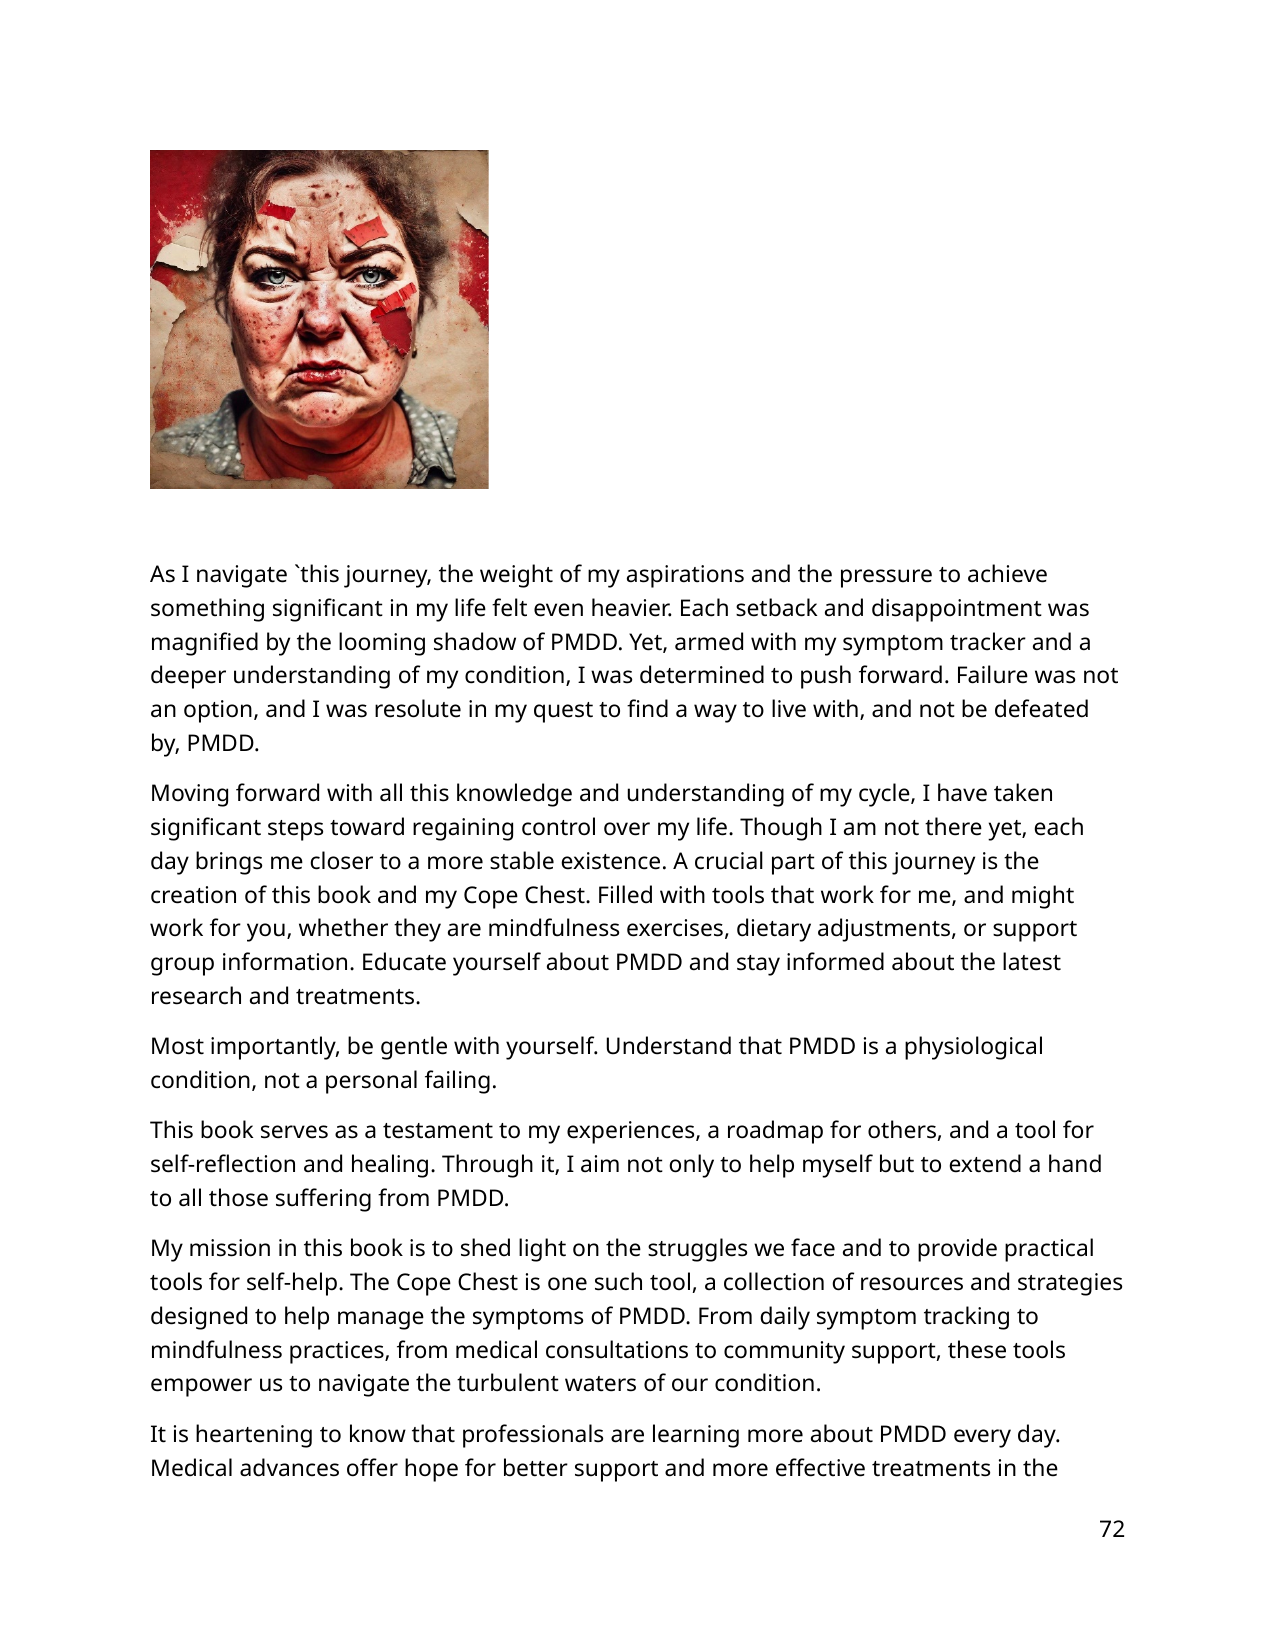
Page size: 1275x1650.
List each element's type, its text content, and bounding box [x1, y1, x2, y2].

text My mission in this book is to shed light on the struggles we face and to provide practical tools for self-help. The Cope Chest is one such tool, a collection of resources and strategies designed to help manage the symptoms of PMDD. From daily symptom tracking to mindfulness practices, from medical consultations to community support, these tools empower us to navigate the turbulent waters of our condition. [150, 1232, 1125, 1399]
picture [150, 150, 489, 489]
text This book serves as a testament to my experiences, a roadmap for others, and a tool for self-reflection and healing. Through it, I aim not only to help myself but to extend a hand to all those suffering from PMDD. [150, 1114, 1125, 1213]
text Moving forward with all this knowledge and understanding of my cycle, I have taken significant steps toward regaining control over my life. Though I am not there yet, each day brings me closer to a more stable existence. A crucial part of this journey is the creation of this book and my Cope Chest. Filled with tools that work for me, and might work for you, whether they are mindfulness exercises, dietary adjustments, or support group information. Educate yourself about PMDD and stay informed about the latest research and treatments. [150, 777, 1125, 1011]
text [150, 1418, 1125, 1483]
text Most importantly, be gentle with yourself. Understand that PMDD is a physiological condition, not a personal failing. [150, 1030, 1125, 1095]
text As I navigate `this journey, the weight of my aspirations and the pressure to achieve something significant in my life felt even heavier. Each setback and disappointment was magnified by the looming shadow of PMDD. Yet, armed with my symptom tracker and a deeper understanding of my condition, I was determined to push forward. Failure was not an option, and I was resolute in my quest to find a way to live with, and not be defeated by, PMDD. [150, 558, 1125, 758]
